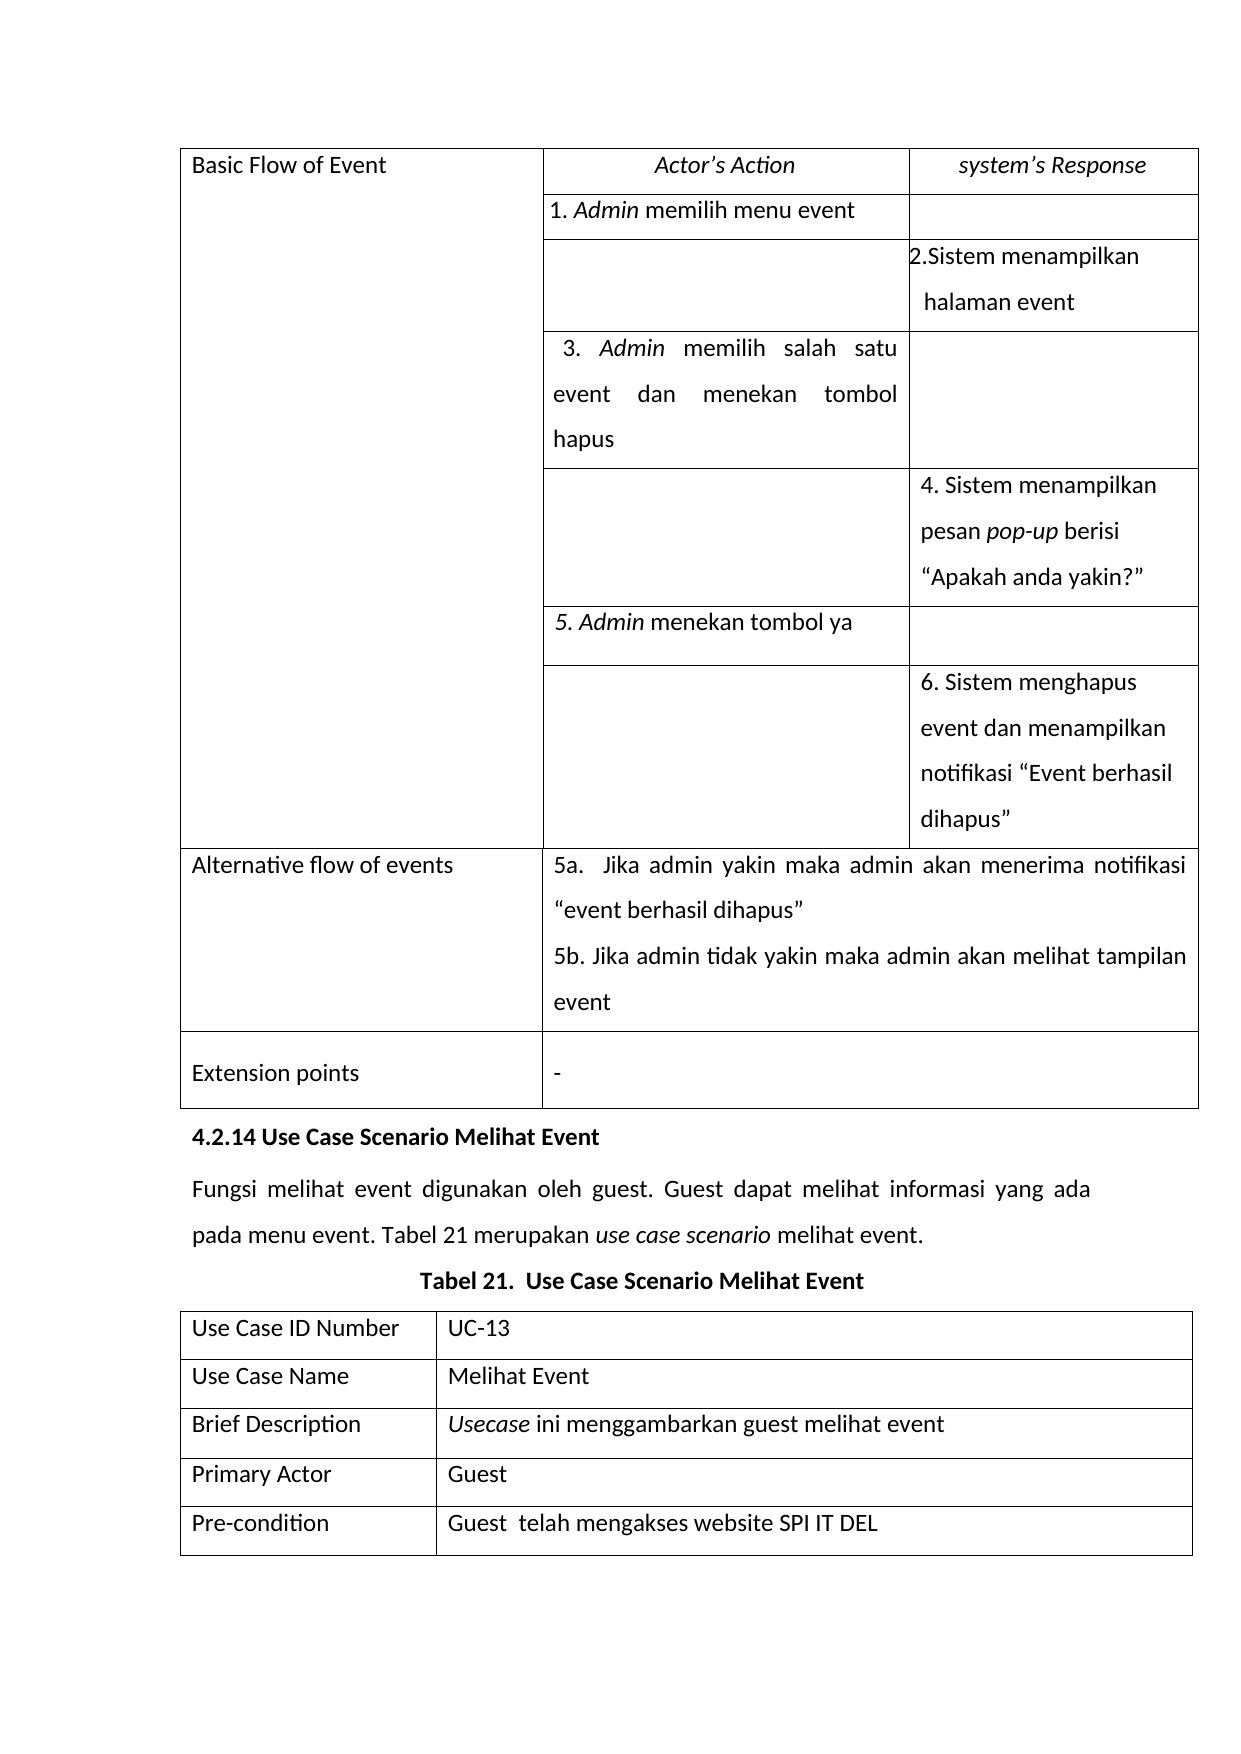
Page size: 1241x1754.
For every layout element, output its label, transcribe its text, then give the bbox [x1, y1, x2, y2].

table_cell Guest [437, 1459, 1192, 1506]
table_cell Primary Actor [181, 1459, 436, 1506]
table_cell [910, 607, 1198, 665]
table_cell 2.Sistem menampilkan halaman event [910, 240, 1198, 331]
table_cell Basic Flow of Event [181, 149, 543, 848]
table_cell Usecase ini menggambarkan guest melihat event [437, 1409, 1192, 1458]
table_cell 4. Sistem menampilkan pesan pop-up berisi “Apakah anda yakin?” [910, 469, 1198, 606]
table_cell [910, 195, 1198, 239]
subtitle 4.2.14 Use Case Scenario Melihat Event [192, 1122, 1092, 1152]
table_cell 5a. Jika admin yakin maka admin akan menerima notifikasi “event berhasil dihapus” 5b. Jika admin tidak yakin maka admin akan melihat tampilan event [543, 849, 1198, 1031]
table_cell Actor’s Action [544, 149, 909, 193]
table_cell Extension points [181, 1032, 542, 1108]
table_cell 3. Admin memilih salah satu event dan menekan tombol hapus [544, 332, 909, 468]
table_cell Pre-condition [181, 1507, 436, 1554]
table_cell [544, 666, 909, 848]
table_cell [910, 332, 1198, 468]
table_cell 5. Admin menekan tombol ya [544, 607, 909, 665]
table_cell 6. Sistem menghapus event dan menampilkan notifikasi “Event berhasil dihapus” [910, 666, 1198, 848]
table_header UC-13 [437, 1312, 1192, 1359]
table_cell [544, 469, 909, 606]
table_cell Use Case Name [181, 1360, 436, 1408]
table_cell Brief Description [181, 1409, 436, 1458]
table_cell - [543, 1032, 1198, 1108]
table_header Use Case ID Number [181, 1312, 436, 1359]
text Fungsi melihat event digunakan oleh guest. Guest dapat melihat informasi yang ada pada menu event. Tabel 21 merupakan use case scenario melihat event. [192, 1173, 1092, 1250]
text Tabel 21. Use Case Scenario Melihat Event [192, 1265, 1092, 1296]
table_cell Alternative flow of events [181, 849, 542, 1031]
table_cell 1. Admin memilih menu event [544, 195, 909, 239]
table_cell Guest telah mengakses website SPI IT DEL [437, 1507, 1192, 1554]
table_cell [544, 240, 909, 331]
table_cell system’s Response [910, 149, 1198, 193]
table_cell Melihat Event [437, 1360, 1192, 1408]
